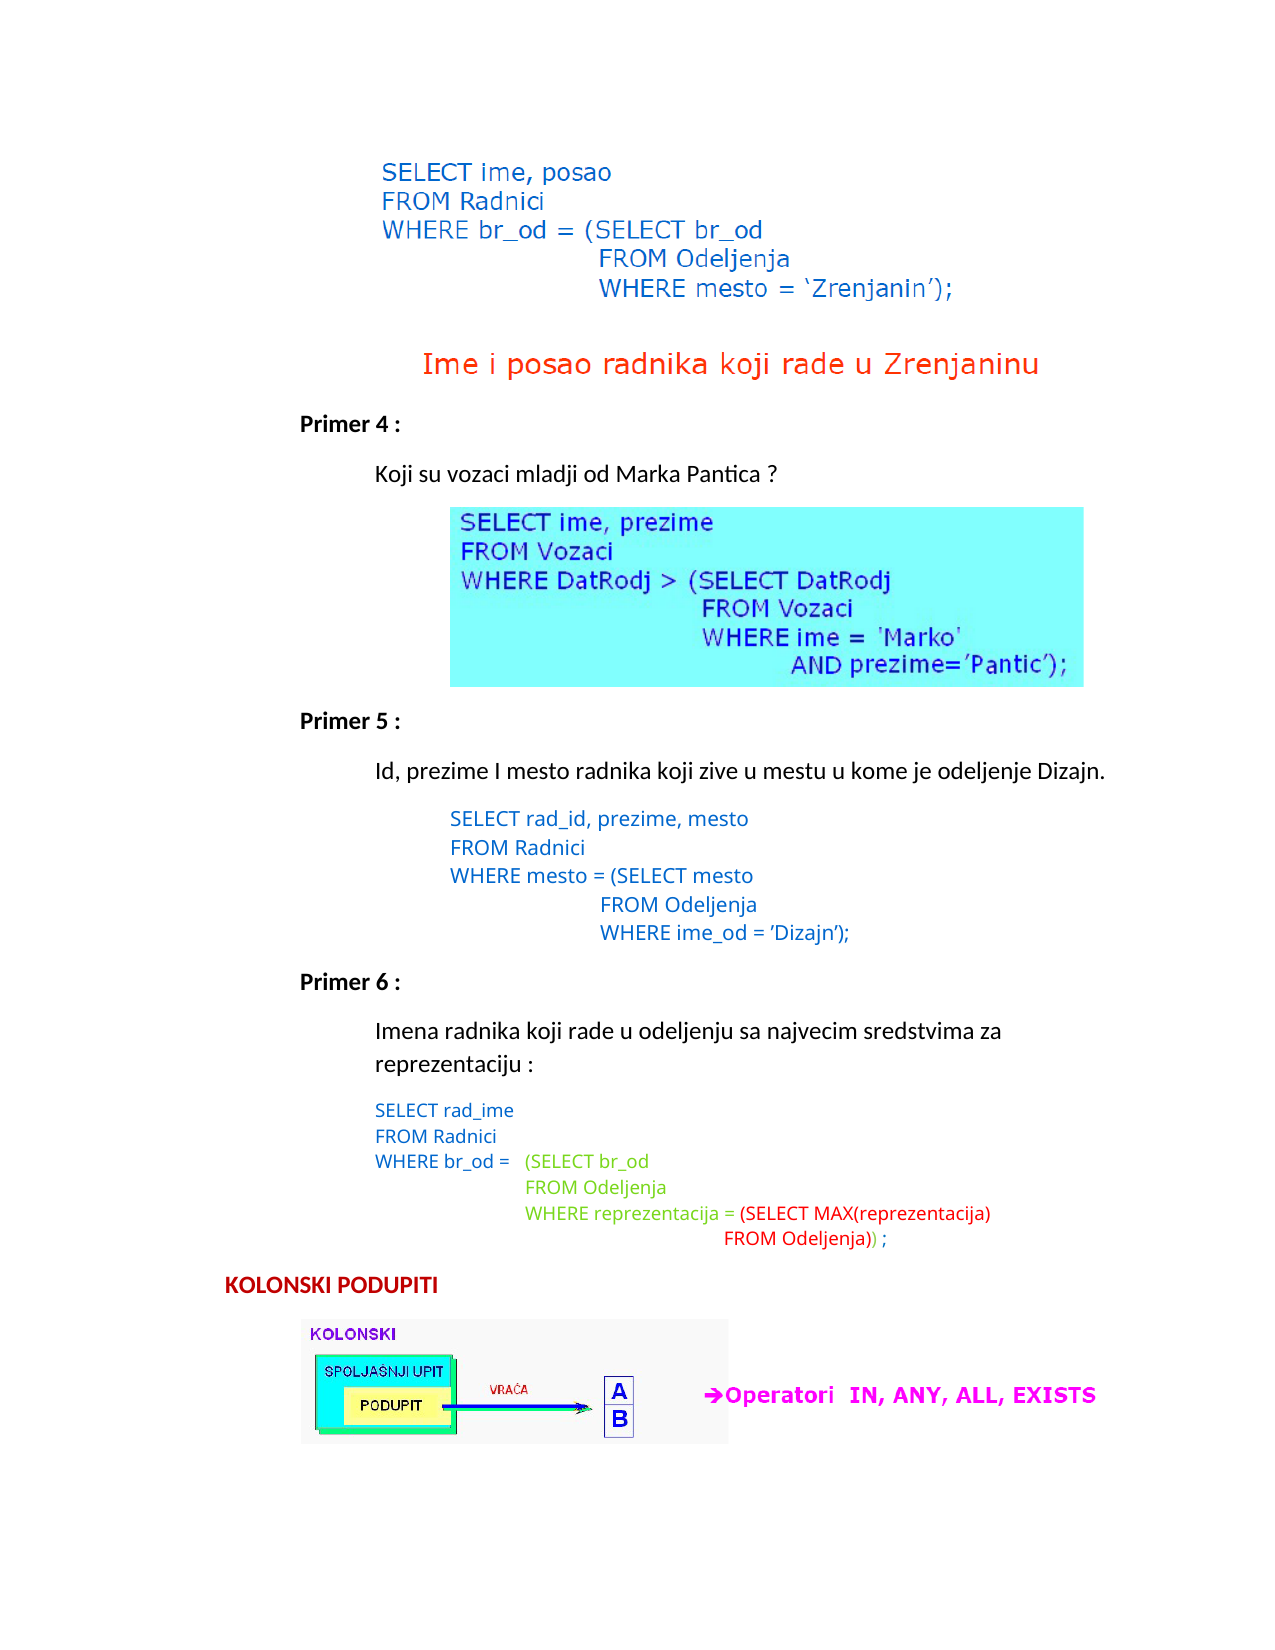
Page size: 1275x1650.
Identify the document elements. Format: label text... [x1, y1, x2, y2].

text Imena radnika koji rade u odeljenju sa najvecim sredstvima za reprezentaciju : [375, 1015, 1125, 1079]
text SELECT rad_ime [375, 1098, 1125, 1123]
text Id, prezime I mesto radnika koji zive u mestu u kome je odeljenje Dizajn. [150, 755, 1125, 786]
text FROM Radnici [375, 1123, 1125, 1149]
text FROM Radnici [450, 833, 1125, 861]
picture [375, 150, 1047, 390]
text Koji su vozaci mladji od Marka Pantica ? [150, 458, 1125, 488]
text WHERE br_od = (SELECT br_od [375, 1149, 1125, 1174]
text WHERE reprezentacija = (SELECT MAX(reprezentacija) [525, 1200, 1125, 1225]
text FROM Odeljenja)) ; [675, 1225, 1125, 1251]
text KOLONSKI PODUPITI [150, 1269, 1125, 1300]
text Primer 4 : [150, 408, 1125, 439]
text WHERE mesto = (SELECT mesto [450, 861, 1125, 890]
picture [300, 1319, 1104, 1444]
text WHERE ime_od = ’Dizajn’); [525, 918, 1125, 947]
text Primer 6 : [150, 966, 1125, 996]
text SELECT rad_id, prezime, mesto [150, 804, 1125, 833]
text FROM Odeljenja [525, 890, 1125, 918]
text FROM Odeljenja [450, 1174, 1125, 1200]
text Primer 5 : [150, 705, 1125, 736]
